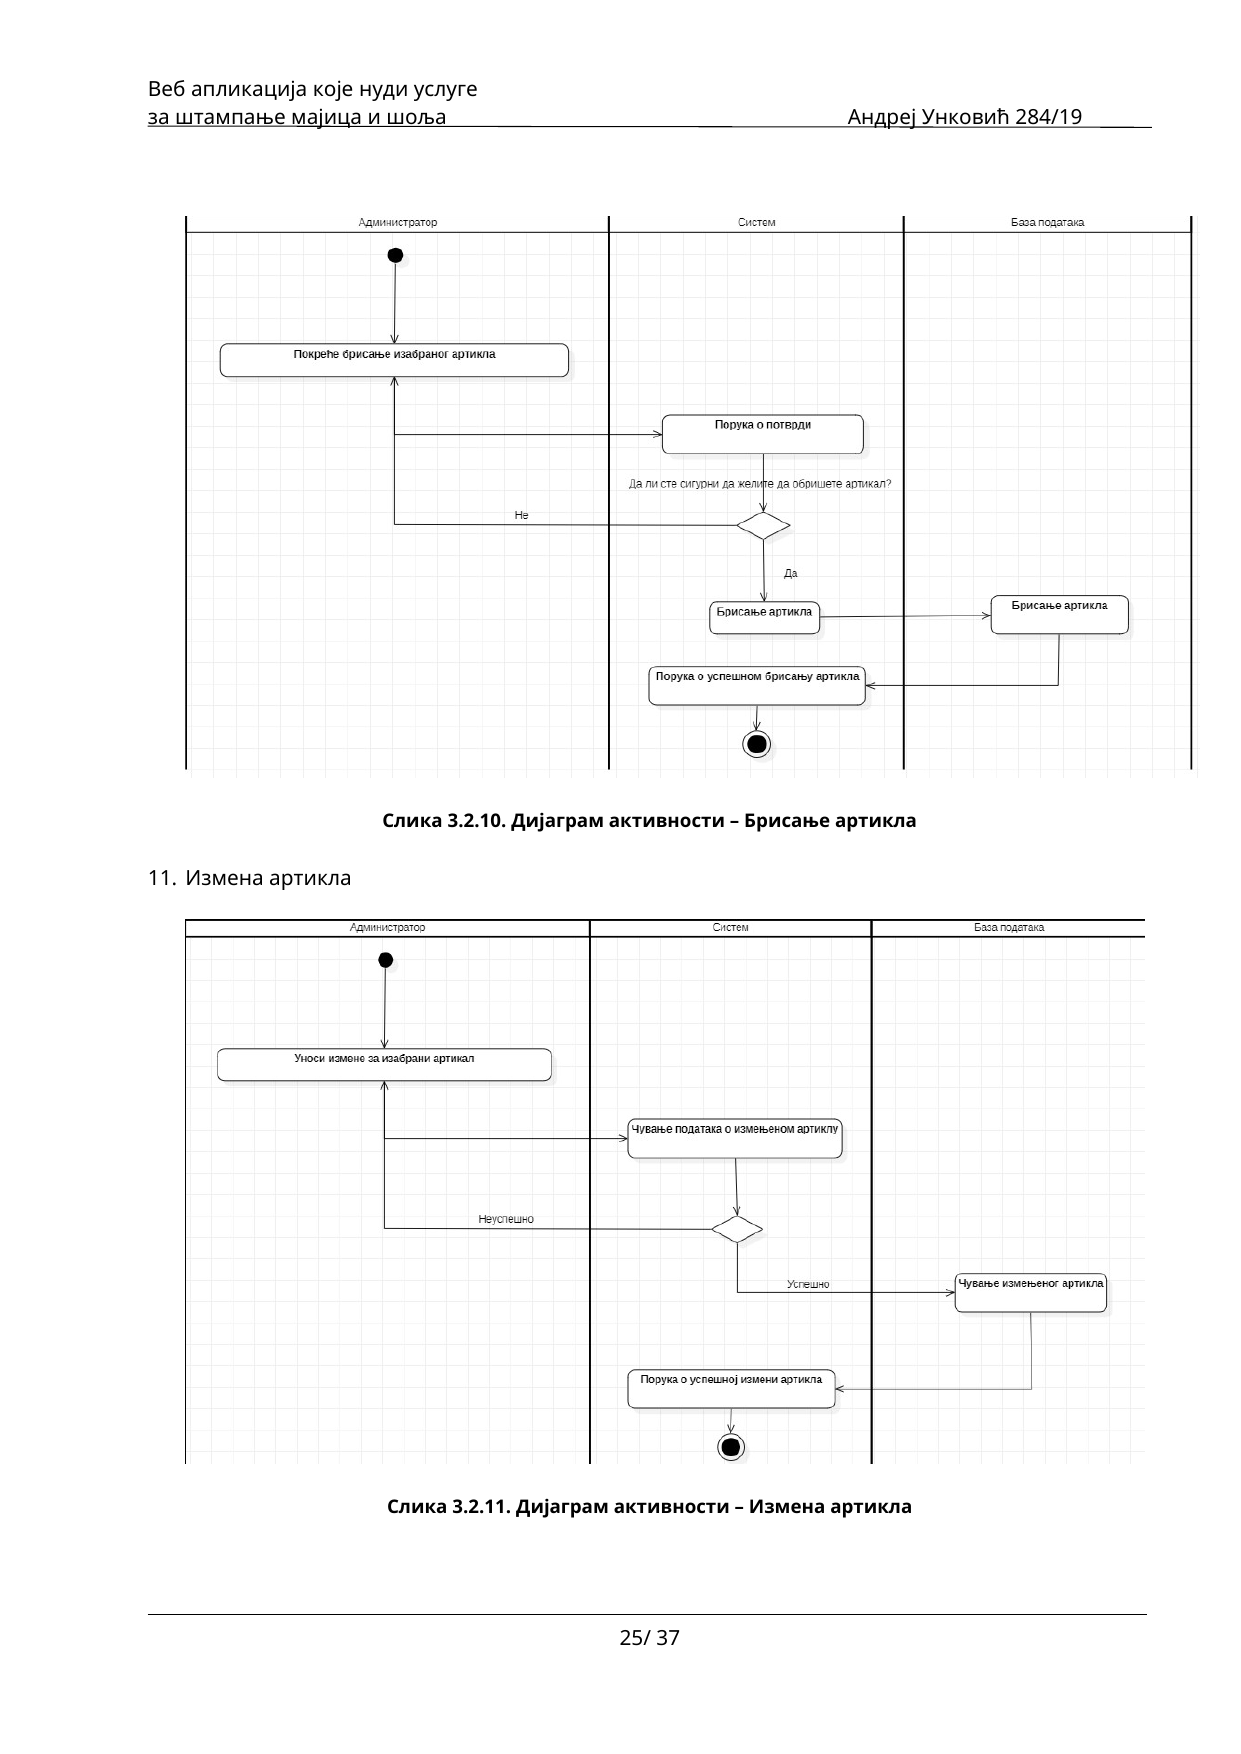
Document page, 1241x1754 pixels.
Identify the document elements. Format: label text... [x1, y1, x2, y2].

picture [185, 216, 1200, 778]
text Слика 3.2.10. Дијаграм активности – Брисање артикла [148, 807, 1152, 833]
text Слика 3.2.11. Дијаграм активности – Измена артикла [148, 1493, 1152, 1519]
picture [185, 919, 1145, 1464]
list Измена артикла [148, 863, 1152, 891]
